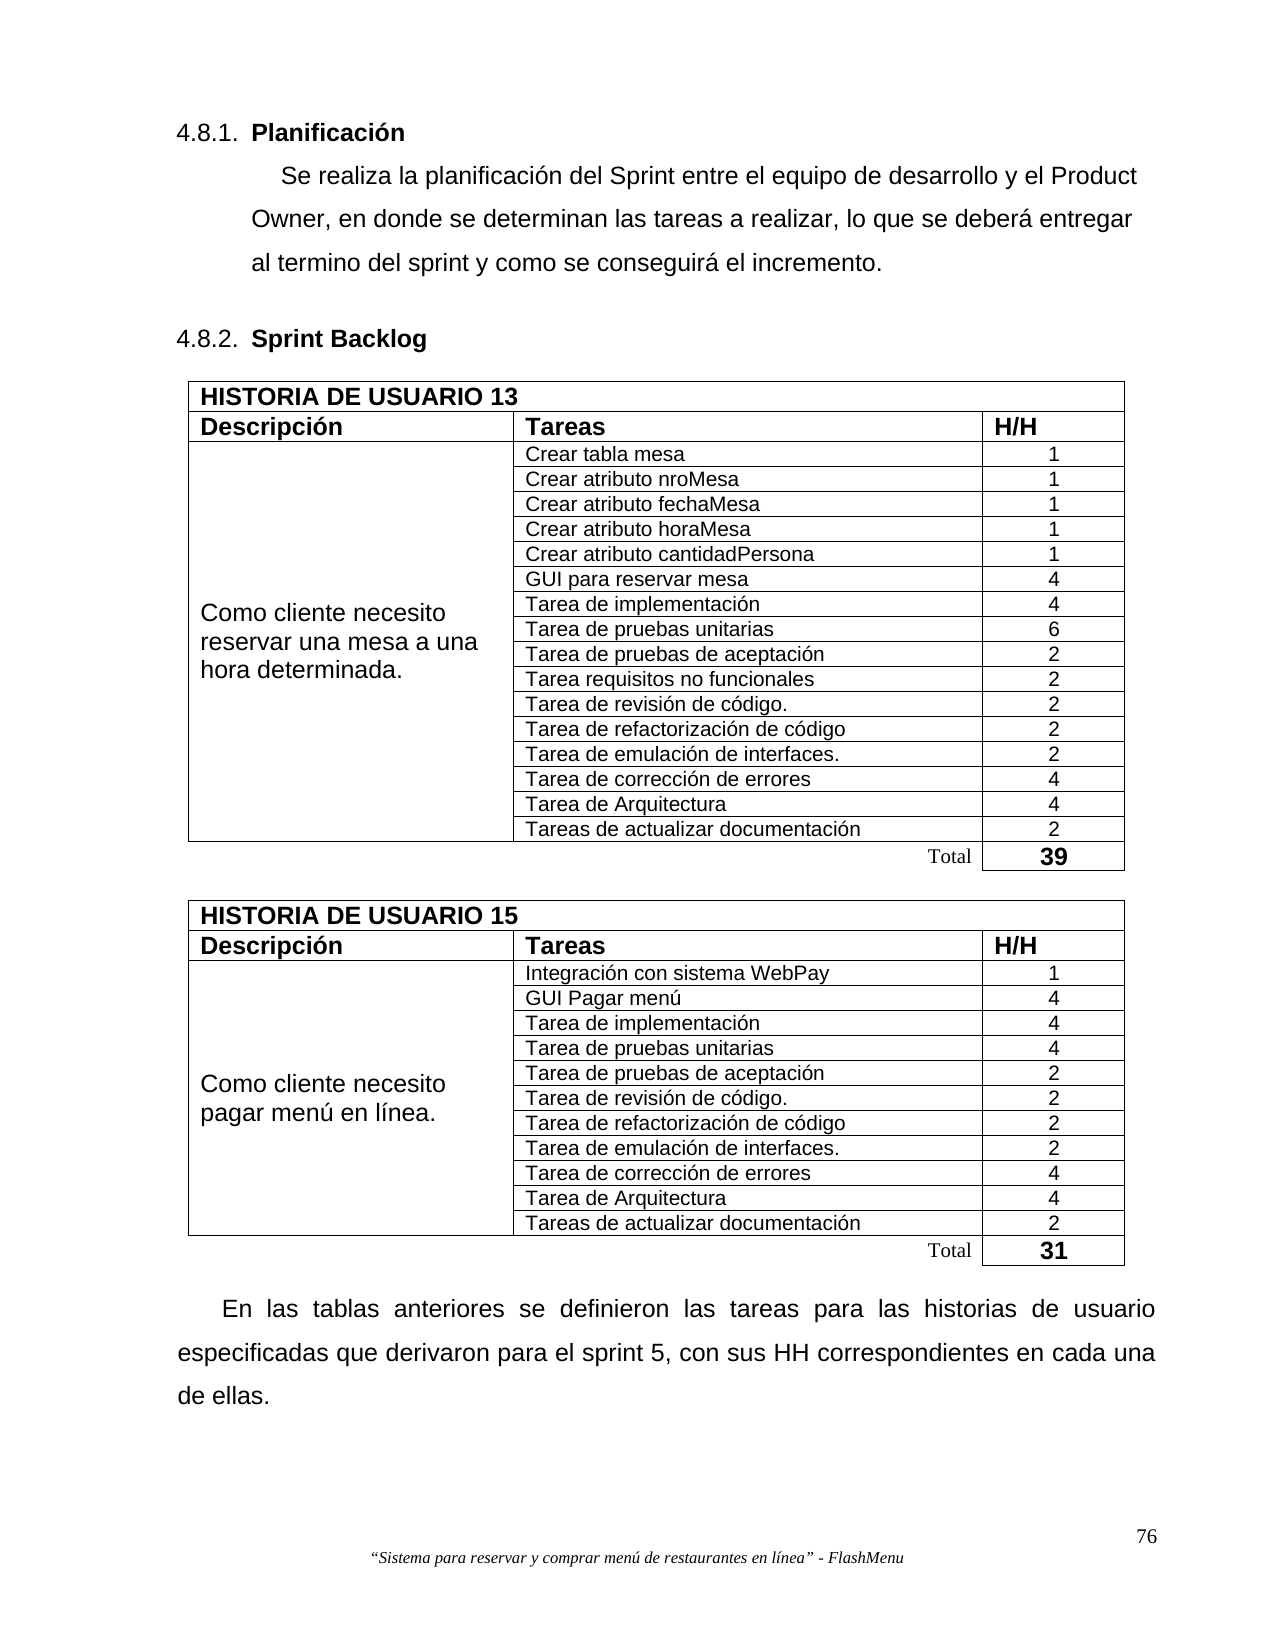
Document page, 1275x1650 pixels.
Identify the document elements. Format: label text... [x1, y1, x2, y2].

table_cell 4 [983, 1036, 1124, 1060]
table_cell Tarea de Arquitectura [514, 1186, 982, 1210]
table_cell Tarea de refactorización de código [514, 717, 982, 741]
table_cell Tarea de refactorización de código [514, 1111, 982, 1135]
table_cell GUI Pagar menú [514, 986, 982, 1010]
table_cell 2 [983, 1136, 1124, 1160]
table_cell 1 [983, 442, 1124, 466]
table_cell 4 [983, 792, 1124, 816]
table_cell Tarea requisitos no funcionales [514, 667, 982, 691]
table_cell 4 [983, 1011, 1124, 1035]
table_cell Tarea de pruebas de aceptación [514, 642, 982, 666]
table_cell GUI para reservar mesa [514, 567, 982, 591]
table_cell Crear atributo cantidadPersona [514, 542, 982, 566]
table_cell Tareas [514, 931, 982, 960]
table_cell Tarea de Arquitectura [514, 792, 982, 816]
table_cell Tarea de implementación [514, 592, 982, 616]
table_cell Tareas de actualizar documentación [514, 817, 982, 841]
table_cell 4 [983, 767, 1124, 791]
table_cell Como cliente necesito reservar una mesa a una hora determinada. [189, 442, 513, 841]
table_cell 2 [983, 1061, 1124, 1085]
subtitle Planificación [176, 118, 1157, 147]
table_cell Crear atributo horaMesa [514, 517, 982, 541]
table_cell Crear atributo nroMesa [514, 467, 982, 491]
table_cell 4 [983, 1161, 1124, 1185]
table_cell Tarea de pruebas de aceptación [514, 1061, 982, 1085]
table_cell 2 [983, 1211, 1124, 1235]
table_cell Tareas de actualizar documentación [514, 1211, 982, 1235]
subtitle Sprint Backlog [176, 323, 1157, 352]
table_cell Como cliente necesito pagar menú en línea. [189, 961, 513, 1235]
table_cell Tarea de pruebas unitarias [514, 617, 982, 641]
table_cell 6 [983, 617, 1124, 641]
table_cell 1 [983, 517, 1124, 541]
text Se realiza la planificación del Sprint entre el equipo de desarrollo y el Product Owner, en donde se determinan las tareas a realizar, lo que se deberá entregar al termino del sprint y como se conseguirá el incremento. [251, 161, 1157, 276]
table_cell Tarea de emulación de interfaces. [514, 1136, 982, 1160]
table_cell 4 [983, 592, 1124, 616]
table_cell 2 [983, 667, 1124, 691]
table_cell 2 [983, 742, 1124, 766]
table_cell Descripción [189, 412, 513, 441]
table_cell 2 [983, 1086, 1124, 1110]
table_header HISTORIA DE USUARIO 13 [189, 382, 1124, 411]
table_cell H/H [983, 412, 1124, 441]
table_cell 31 [983, 1236, 1124, 1264]
table_cell Tarea de corrección de errores [514, 1161, 982, 1185]
table_cell Tarea de implementación [514, 1011, 982, 1035]
table_cell 1 [983, 492, 1124, 516]
table_cell 1 [983, 467, 1124, 491]
table_cell 39 [983, 842, 1124, 870]
table_cell Total [189, 1236, 982, 1264]
table_cell Tareas [514, 412, 982, 441]
table_cell 4 [983, 1186, 1124, 1210]
table_cell 1 [983, 542, 1124, 566]
text En las tablas anteriores se definieron las tareas para las historias de usuario especificadas que derivaron para el sprint 5, con sus HH correspondientes en cada una de ellas. [177, 1294, 1157, 1409]
table_cell Crear atributo fechaMesa [514, 492, 982, 516]
table_cell Tarea de revisión de código. [514, 692, 982, 716]
table_cell 2 [983, 1111, 1124, 1135]
table_cell Descripción [189, 931, 513, 960]
table_cell Integración con sistema WebPay [514, 961, 982, 985]
table_cell Tarea de revisión de código. [514, 1086, 982, 1110]
table_cell Total [189, 842, 982, 870]
table_cell 2 [983, 817, 1124, 841]
table_cell 4 [983, 567, 1124, 591]
table_header HISTORIA DE USUARIO 15 [189, 901, 1124, 930]
table_cell Tarea de emulación de interfaces. [514, 742, 982, 766]
table_cell 2 [983, 642, 1124, 666]
table_cell Crear tabla mesa [514, 442, 982, 466]
table_cell 4 [983, 986, 1124, 1010]
table_cell 2 [983, 717, 1124, 741]
table_cell Tarea de corrección de errores [514, 767, 982, 791]
table_cell Tarea de pruebas unitarias [514, 1036, 982, 1060]
table_cell 1 [983, 961, 1124, 985]
table_cell H/H [983, 931, 1124, 960]
table_cell 2 [983, 692, 1124, 716]
